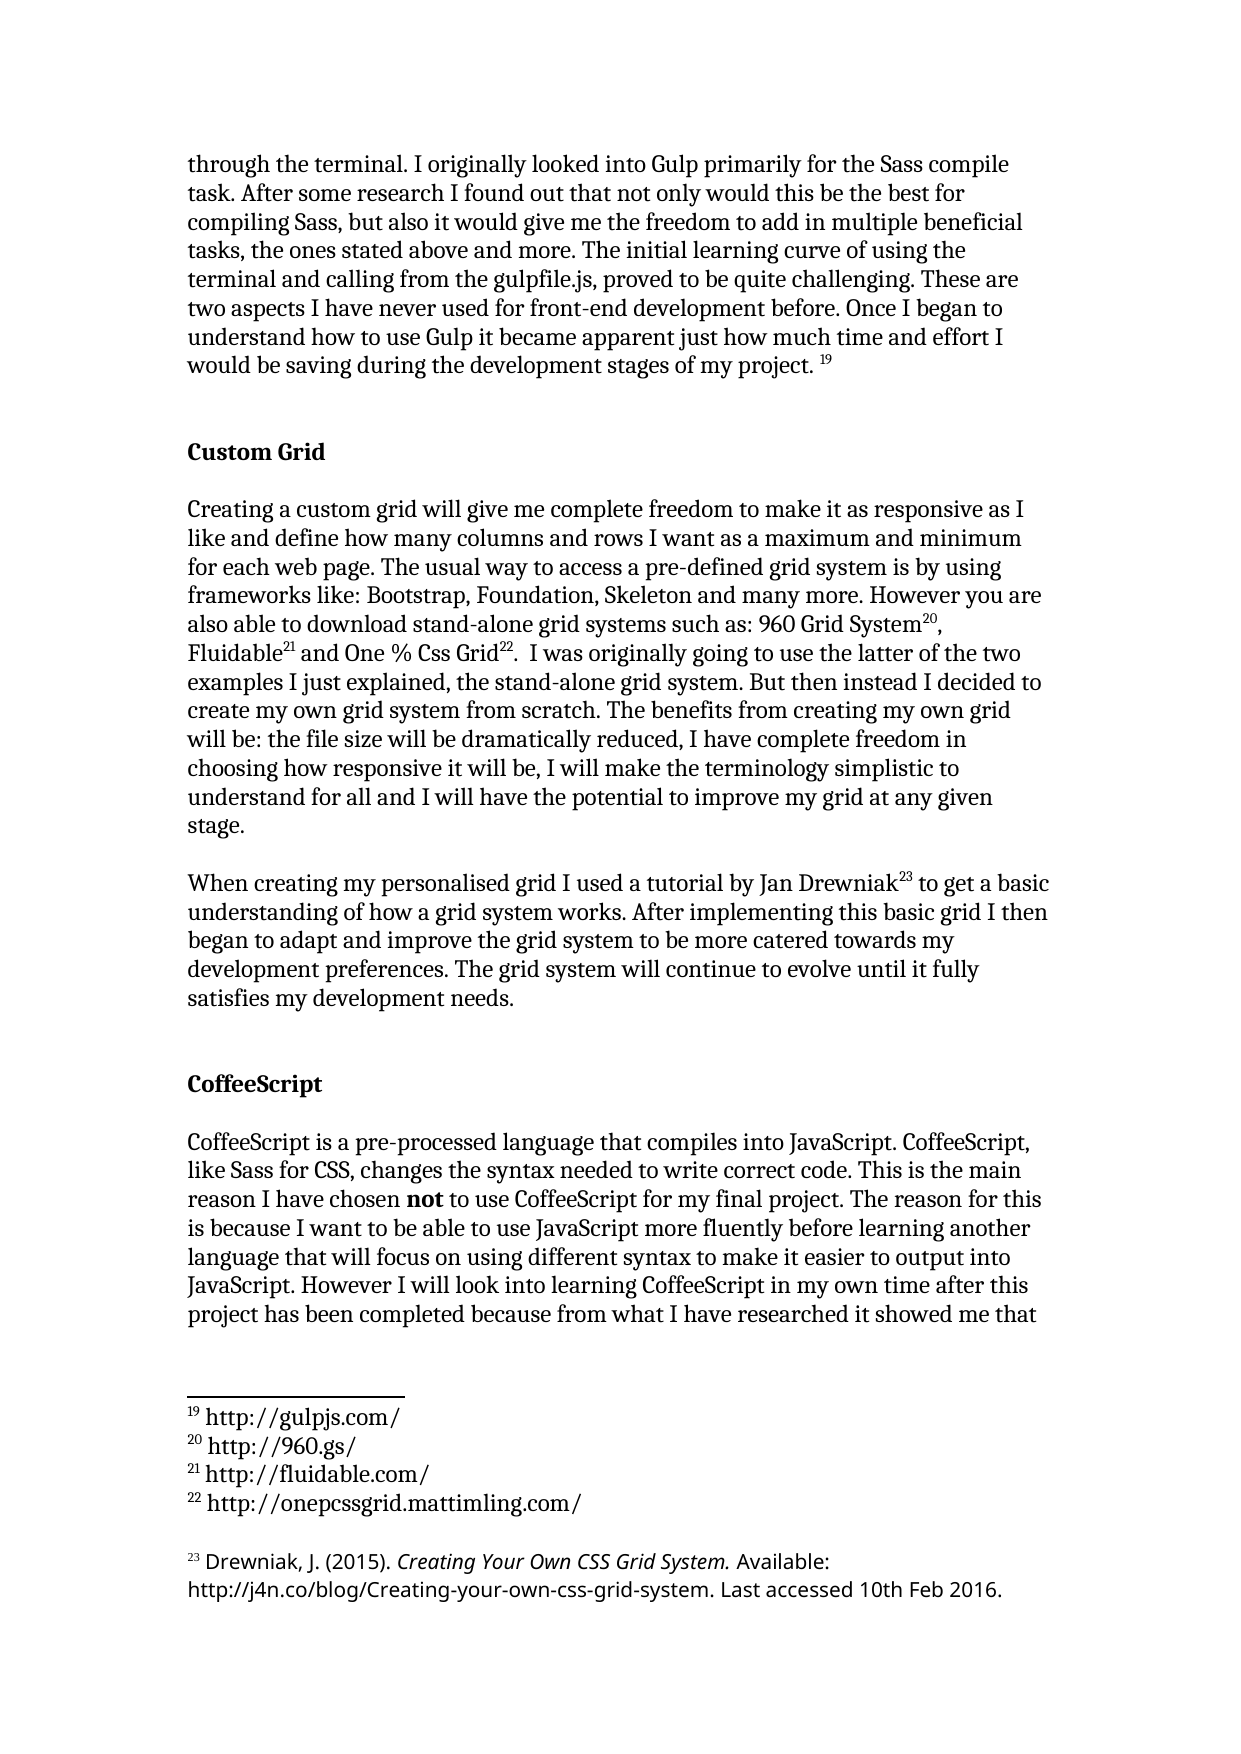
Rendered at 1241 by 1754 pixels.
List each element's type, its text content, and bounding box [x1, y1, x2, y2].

text CoffeeScript [187, 1070, 1053, 1099]
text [187, 150, 1053, 380]
text Custom Grid [187, 437, 1053, 466]
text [187, 1127, 1053, 1329]
text Creating a custom grid will give me complete freedom to make it as responsive as I like and define how many columns and rows I want as a maximum and minimum for each web page. The usual way to access a pre-defined grid system is by using frameworks like: Bootstrap, Foundation, Skeleton and many more. However you are also able to download stand-alone grid systems such as: 960 Grid System, Fluidable and One % Css Grid. I was originally going to use the latter of the two examples I just explained, the stand-alone grid system. But then instead I decided to create my own grid system from scratch. The benefits from creating my own grid will be: the file size will be dramatically reduced, I have complete freedom in choosing how responsive it will be, I will make the terminology simplistic to understand for all and I will have the potential to improve my grid at any given stage. [187, 495, 1053, 840]
text When creating my personalised grid I used a tutorial by Jan Drewniak to get a basic understanding of how a grid system works. After implementing this basic grid I then began to adapt and improve the grid system to be more catered towards my development preferences. The grid system will continue to evolve until it fully satisfies my development needs. [187, 869, 1053, 1012]
